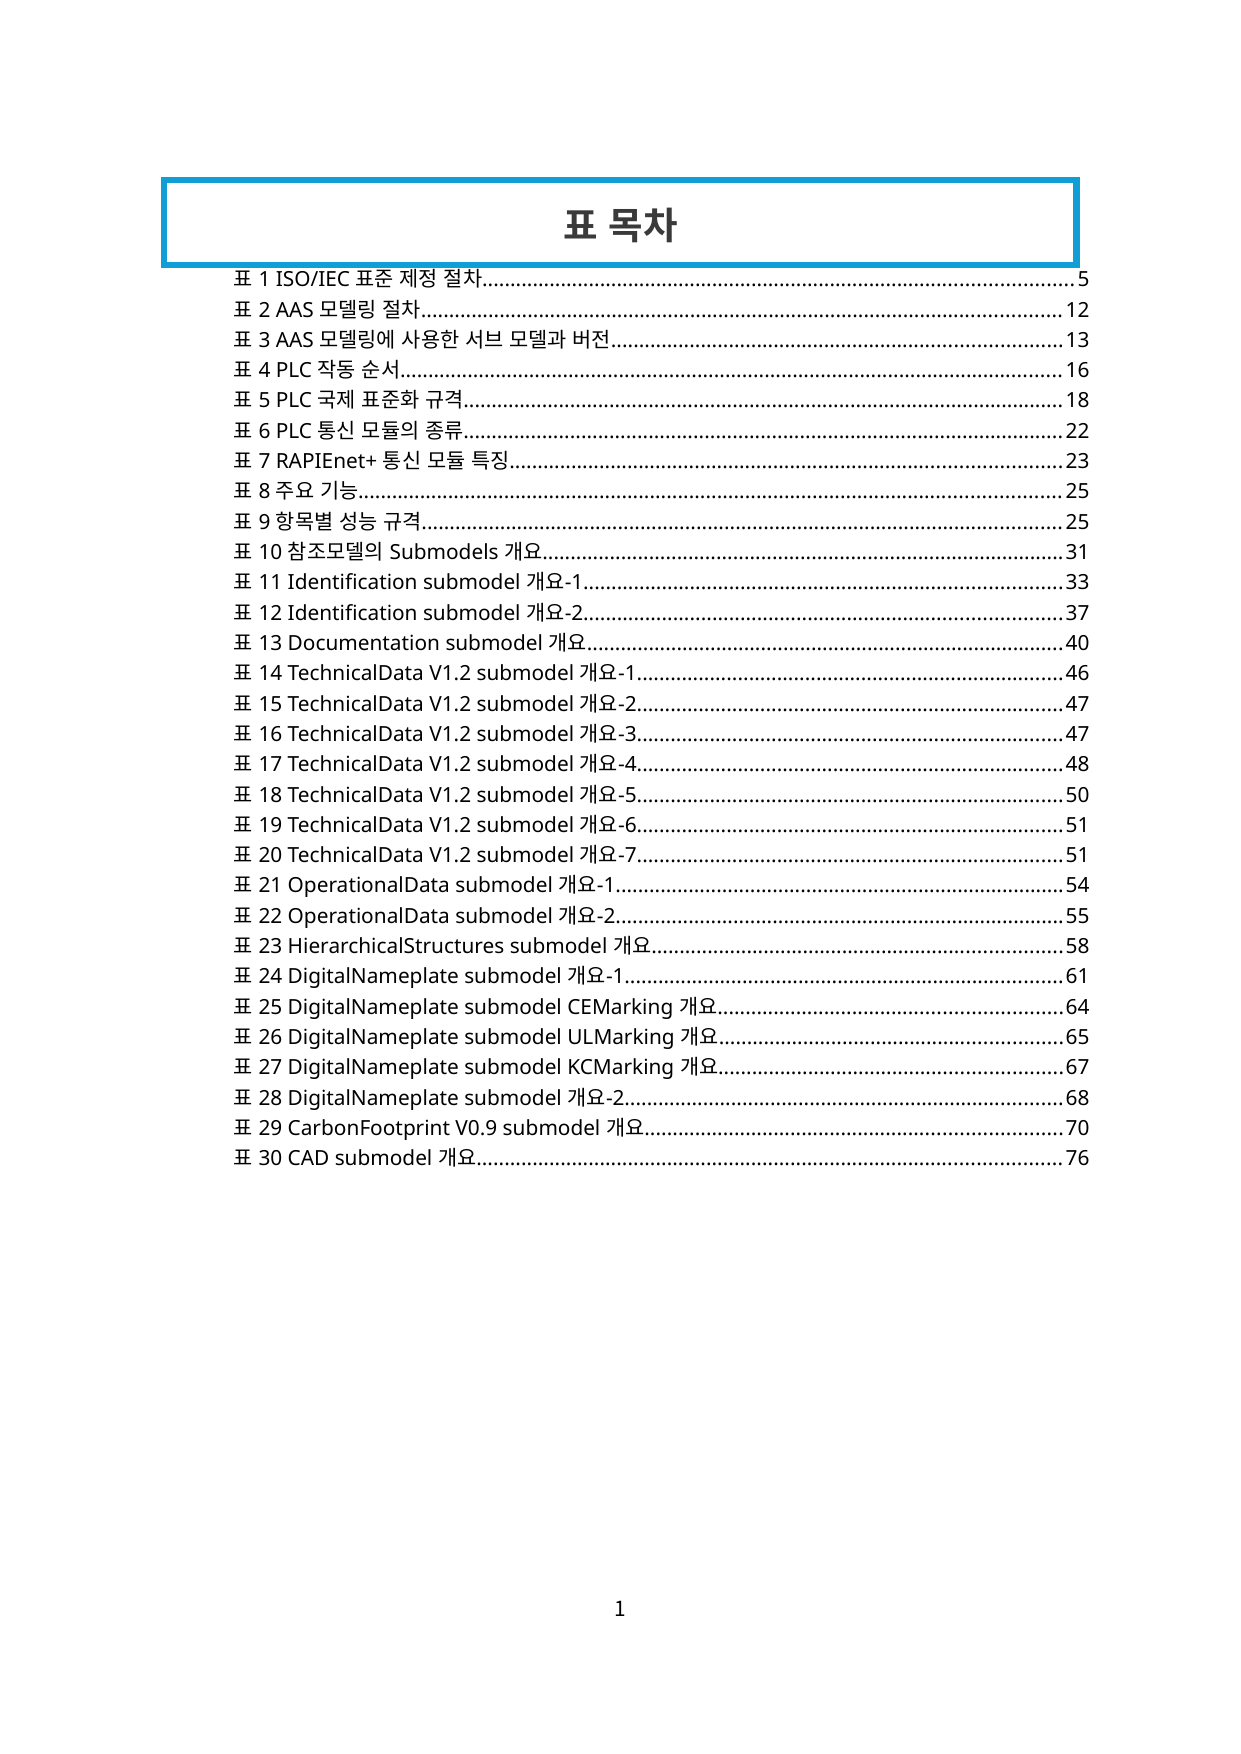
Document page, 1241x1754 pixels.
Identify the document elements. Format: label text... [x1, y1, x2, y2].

text 표 25 DigitalNameplate submodel CEMarking 개요 64 [233, 990, 1090, 1020]
text 표 11 Identification submodel 개요-1 33 [233, 566, 1090, 596]
text 표 18 TechnicalData V1.2 submodel 개요-5 50 [233, 778, 1090, 808]
text 표 27 DigitalNameplate submodel KCMarking 개요 67 [233, 1051, 1090, 1081]
text 표 5 PLC 국제 표준화 규격 18 [233, 384, 1090, 414]
text 표 2 AAS 모델링 절차 12 [233, 293, 1090, 323]
text 표 13 Documentation submodel 개요 40 [233, 626, 1090, 657]
text 표 21 OperationalData submodel 개요-1 54 [233, 869, 1090, 899]
text 표 10 참조모델의 Submodels 개요 31 [233, 535, 1090, 566]
text 표 8 주요 기능 25 [233, 475, 1090, 505]
text 표 15 TechnicalData V1.2 submodel 개요-2 47 [233, 687, 1090, 717]
text 표 22 OperationalData submodel 개요-2 55 [233, 899, 1090, 929]
text 표 24 DigitalNameplate submodel 개요-1 61 [233, 960, 1090, 990]
text 표 16 TechnicalData V1.2 submodel 개요-3 47 [233, 717, 1090, 747]
text 표 30 CAD submodel 개요 76 [233, 1142, 1090, 1172]
text 표 28 DigitalNameplate submodel 개요-2 68 [233, 1081, 1090, 1111]
text 표 14 TechnicalData V1.2 submodel 개요-1 46 [233, 657, 1090, 687]
text 표 20 TechnicalData V1.2 submodel 개요-7 51 [233, 838, 1090, 869]
text 표 6 PLC 통신 모듈의 종류 22 [233, 414, 1090, 444]
text 표 7 RAPIEnet+ 통신 모듈 특징 23 [233, 444, 1090, 475]
text 표 19 TechnicalData V1.2 submodel 개요-6 51 [233, 808, 1090, 838]
text 표 12 Identification submodel 개요-2 37 [233, 596, 1090, 626]
text 표 29 CarbonFootprint V0.9 submodel 개요 70 [233, 1111, 1090, 1142]
text 표 26 DigitalNameplate submodel ULMarking 개요 65 [233, 1020, 1090, 1051]
text 표 4 PLC 작동 순서 16 [233, 353, 1090, 384]
text 표 9 항목별 성능 규격 25 [233, 505, 1090, 535]
text 표 23 HierarchicalStructures submodel 개요 58 [233, 929, 1090, 960]
text 표 3 AAS 모델링에 사용한 서브 모델과 버전 13 [233, 323, 1090, 353]
text 표 17 TechnicalData V1.2 submodel 개요-4 48 [233, 747, 1090, 778]
text 표 1 ISO/IEC 표준 제정 절차 5 [233, 262, 1090, 293]
